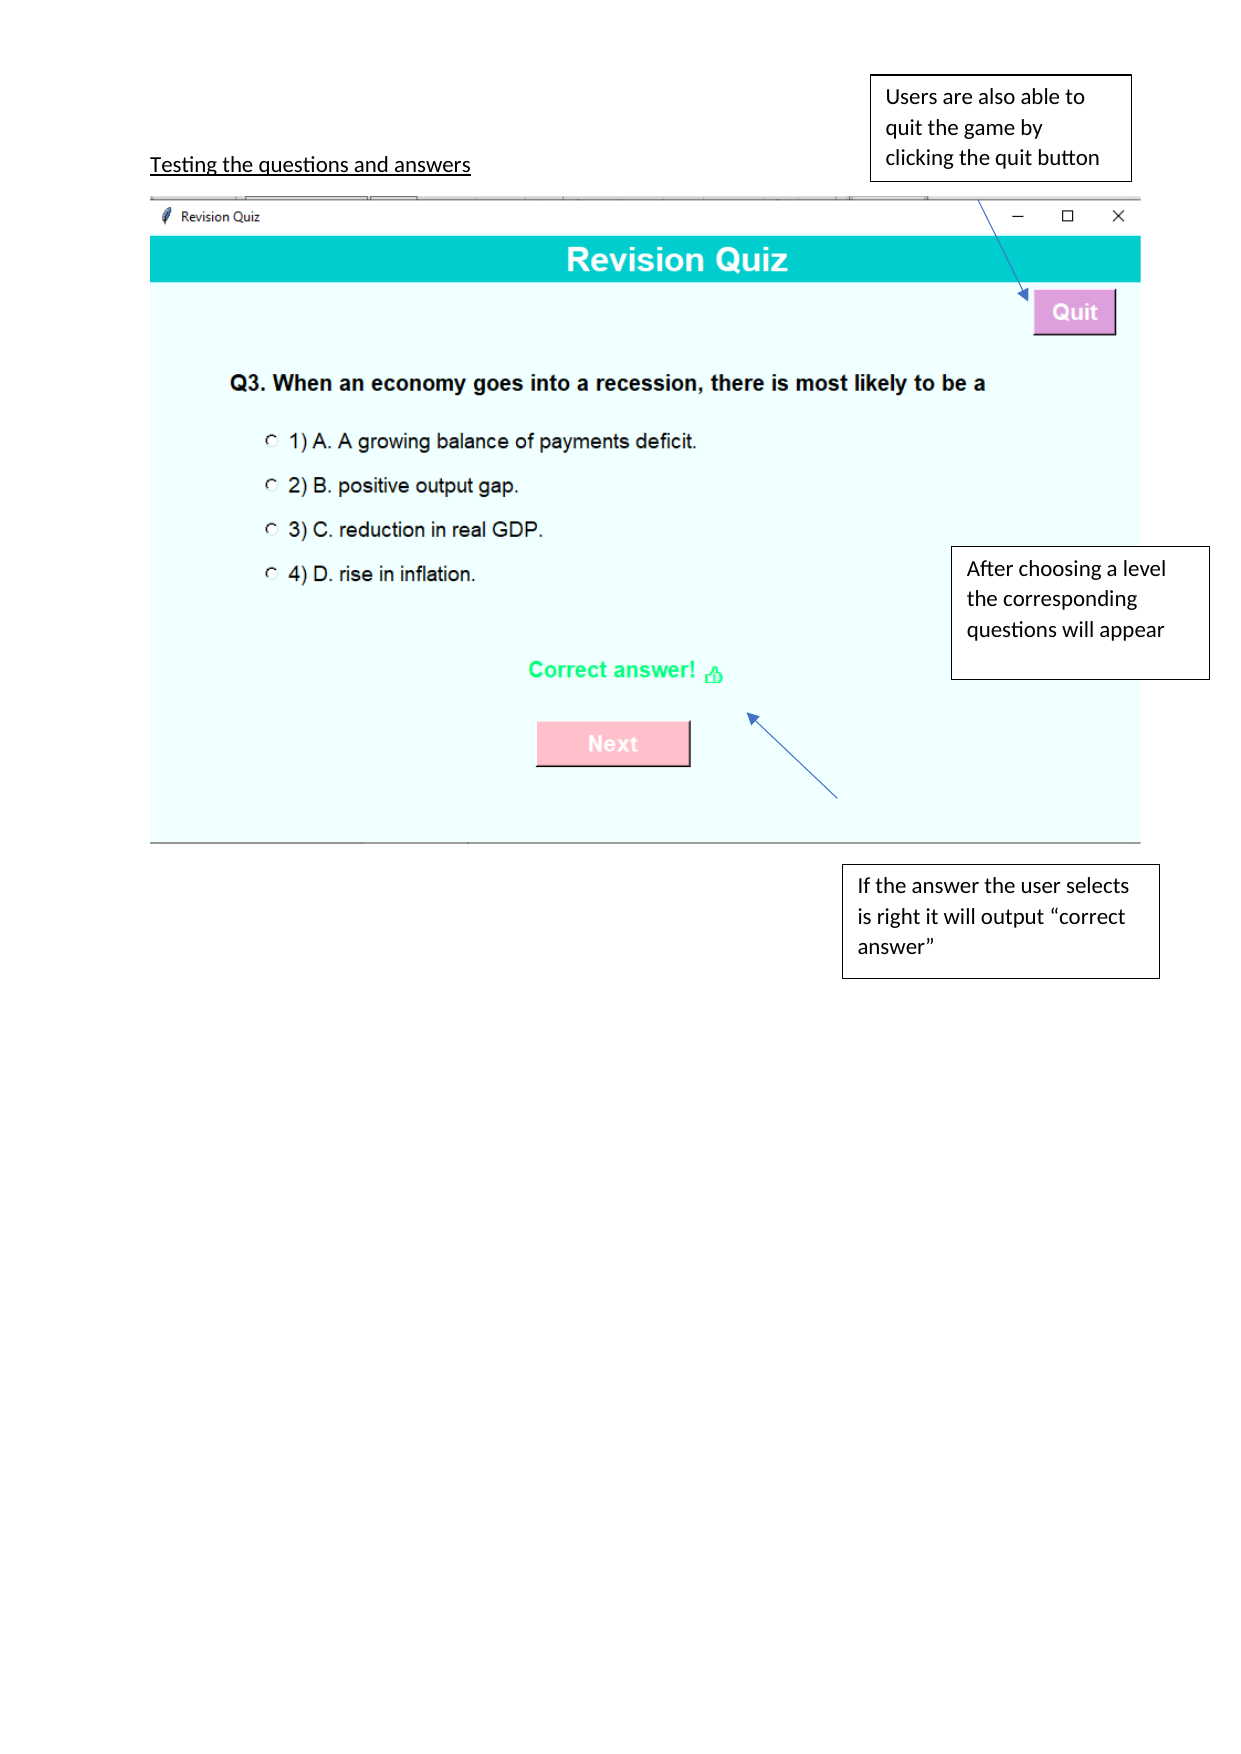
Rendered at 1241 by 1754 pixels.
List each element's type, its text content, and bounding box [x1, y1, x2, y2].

text Testing the questions and answers [150, 150, 870, 178]
picture [150, 196, 1141, 844]
